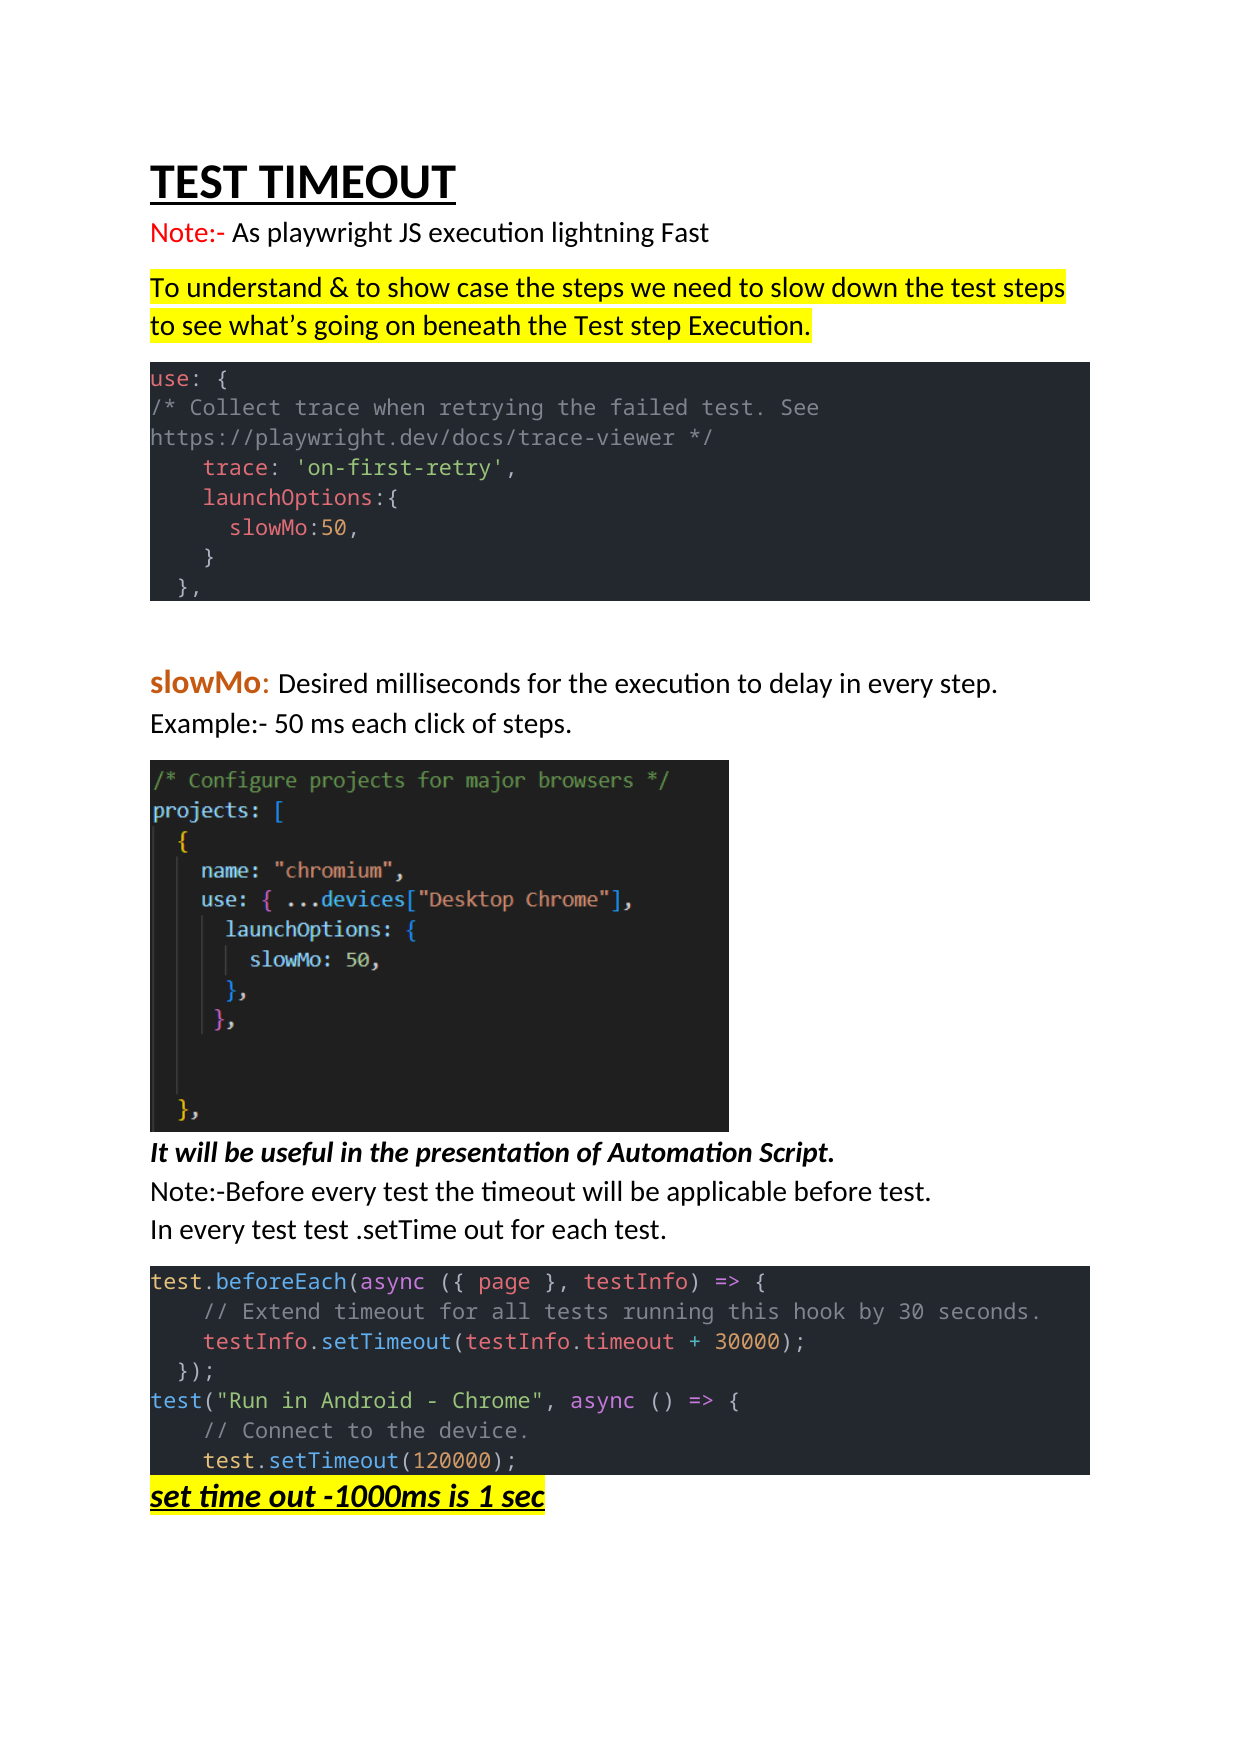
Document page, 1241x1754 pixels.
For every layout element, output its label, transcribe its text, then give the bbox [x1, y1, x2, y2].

text // Extend timeout for all tests running this hook by 30 seconds. [150, 1296, 1090, 1326]
text test.setTimeout(120000); [150, 1445, 1090, 1475]
text slowMo: Desired milliseconds for the execution to delay in every step. Example:- 50 ms each click of steps. [150, 661, 1090, 741]
text }); [150, 1356, 1090, 1385]
text launchOptions:{ [150, 482, 1090, 511]
text // Connect to the device. [150, 1415, 1090, 1445]
text To understand & to show case the steps we need to slow down the test steps to see what’s going on beneath the Test step Execution. [150, 269, 1090, 343]
text TEST TIMEOUT Note:- As playwright JS execution lightning Fast [150, 150, 1090, 249]
text slowMo:50, [150, 511, 1090, 541]
text test.beforeEach(async ({ page }, testInfo) => { [150, 1266, 1090, 1296]
text } [150, 541, 1090, 571]
picture [150, 760, 729, 1132]
text /* Collect trace when retrying the failed test. See https://playwright.dev/docs/trace-viewer */ [150, 392, 1090, 452]
text test("Run in Android - Chrome", async () => { [150, 1385, 1090, 1415]
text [150, 1475, 1090, 1559]
text }, [150, 571, 1090, 601]
text testInfo.setTimeout(testInfo.timeout + 30000); [150, 1326, 1090, 1356]
text use: { [150, 362, 1090, 392]
text trace: 'on-first-retry', [150, 452, 1090, 482]
